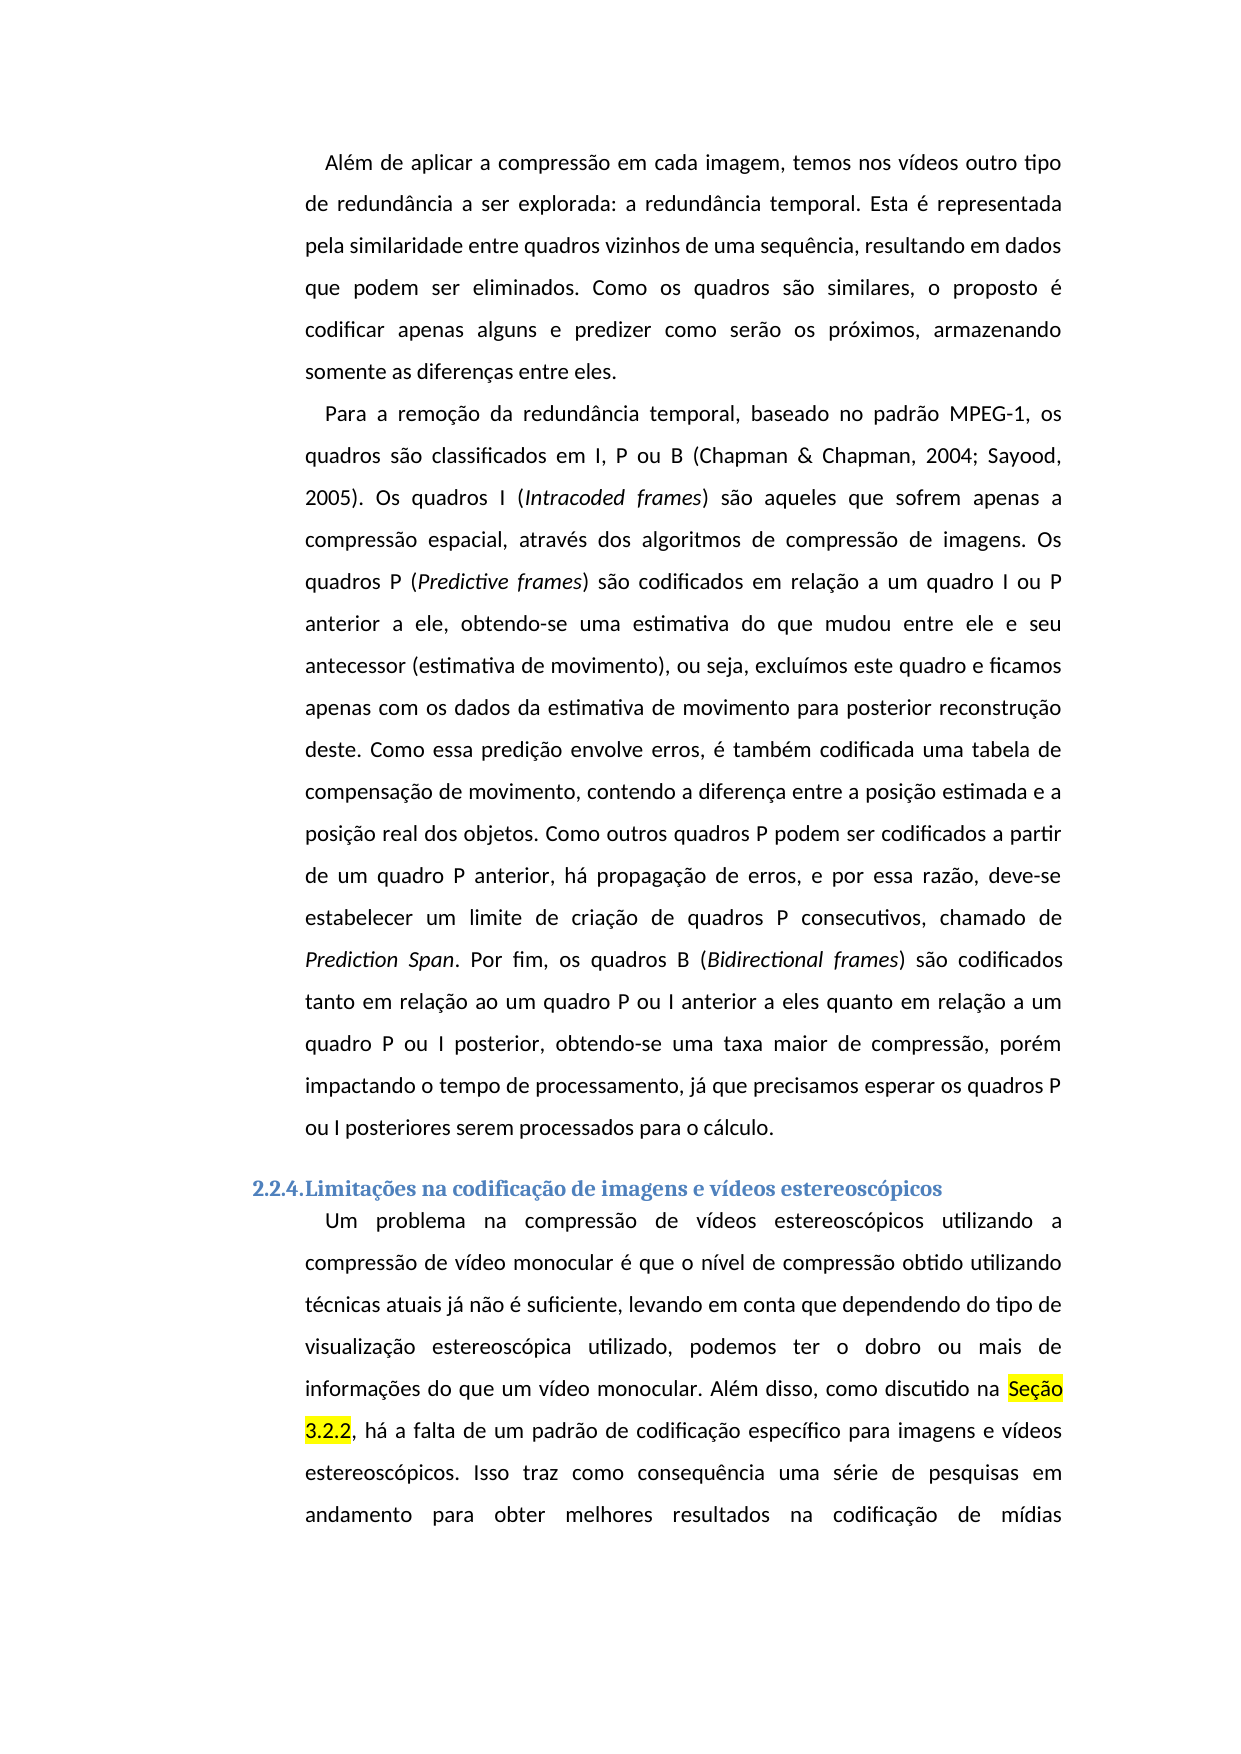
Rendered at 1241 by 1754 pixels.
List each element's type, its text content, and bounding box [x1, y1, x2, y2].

list Além de aplicar a compressão em cada imagem, temos nos vídeos outro tipo de redundância a ser explorada: a redundância temporal. Esta é representada pela similaridade entre quadros vizinhos de uma sequência, resultando em dados que podem ser eliminados. Como os quadros são similares, o proposto é codificar apenas alguns e predizer como serão os próximos, armazenando somente as diferenças entre eles. [305, 148, 1063, 386]
subtitle Limitações na codificação de imagens e vídeos estereoscópicos [252, 1176, 1063, 1202]
list Para a remoção da redundância temporal, baseado no padrão MPEG-1, os quadros são classificados em I, P ou B (Chapman & Chapman, 2004; Sayood, 2005). Os quadros I (Intracoded frames) são aqueles que sofrem apenas a compressão espacial, através dos algoritmos de compressão de imagens. Os quadros P (Predictive frames) são codificados em relação a um quadro I ou P anterior a ele, obtendo-se uma estimativa do que mudou entre ele e seu antecessor (estimativa de movimento), ou seja, excluímos este quadro e ficamos apenas com os dados da estimativa de movimento para posterior reconstrução deste. Como essa predição envolve erros, é também codificada uma tabela de compensação de movimento, contendo a diferença entre a posição estimada e a posição real dos objetos. Como outros quadros P podem ser codificados a partir de um quadro P anterior, há propagação de erros, e por essa razão, deve-se estabelecer um limite de criação de quadros P consecutivos, chamado de Prediction Span. Por fim, os quadros B (Bidirectional frames) são codificados tanto em relação ao um quadro P ou I anterior a eles quanto em relação a um quadro P ou I posterior, obtendo-se uma taxa maior de compressão, porém impactando o tempo de processamento, já que precisamos esperar os quadros P ou I posteriores serem processados para o cálculo. [305, 399, 1063, 1141]
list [305, 1206, 1063, 1528]
